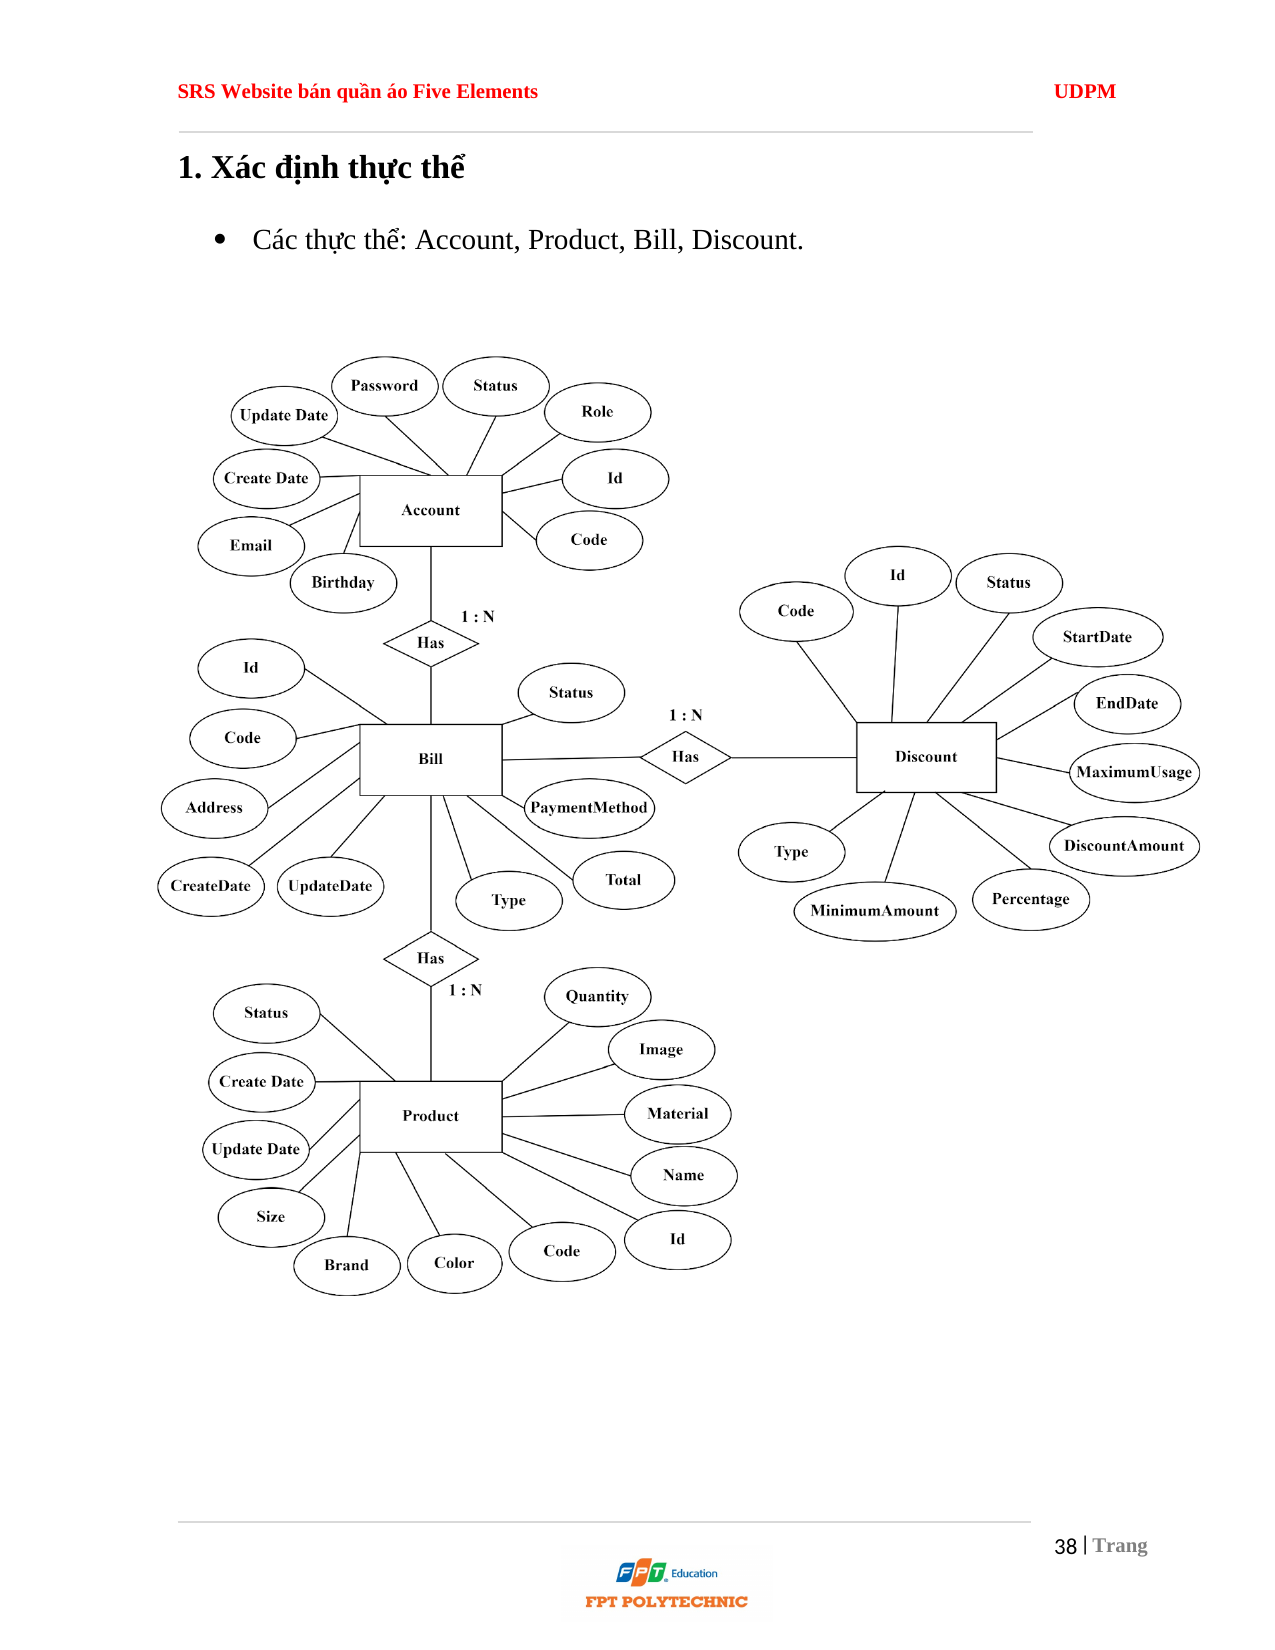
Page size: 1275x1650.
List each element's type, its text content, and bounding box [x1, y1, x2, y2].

picture [561, 1545, 773, 1622]
subtitle 1. Xác định thực thể [177, 148, 1157, 186]
picture [145, 345, 1212, 1308]
list Các thực thể: Account, Product, Bill, Discount. [215, 222, 1157, 256]
